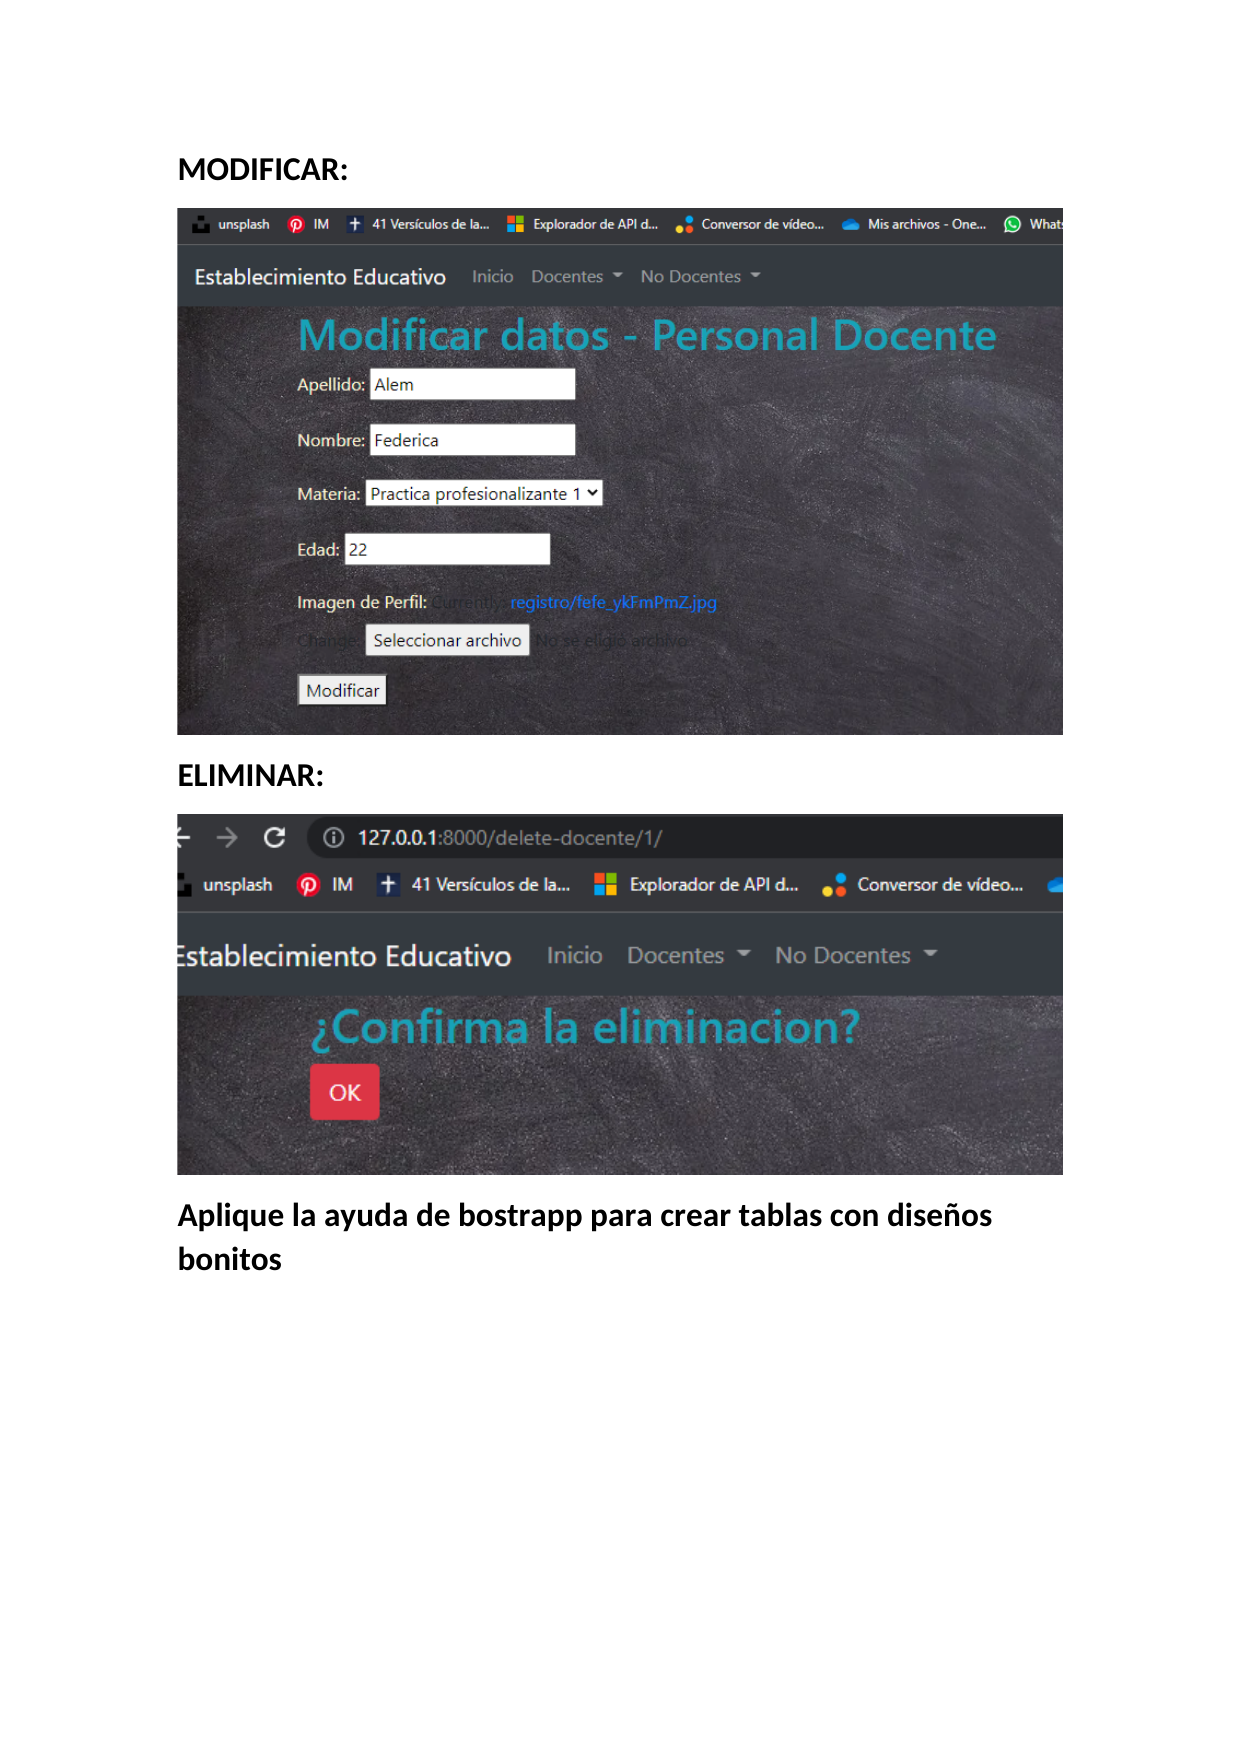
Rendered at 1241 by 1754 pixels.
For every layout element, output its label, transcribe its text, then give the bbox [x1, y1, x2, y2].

text ELIMINAR: [177, 753, 1063, 794]
picture [177, 814, 1063, 1175]
picture [177, 208, 1063, 735]
text MODIFICAR: [177, 148, 1063, 188]
text Aplique la ayuda de bostrapp para crear tablas con diseños bonitos [177, 1194, 1063, 1278]
